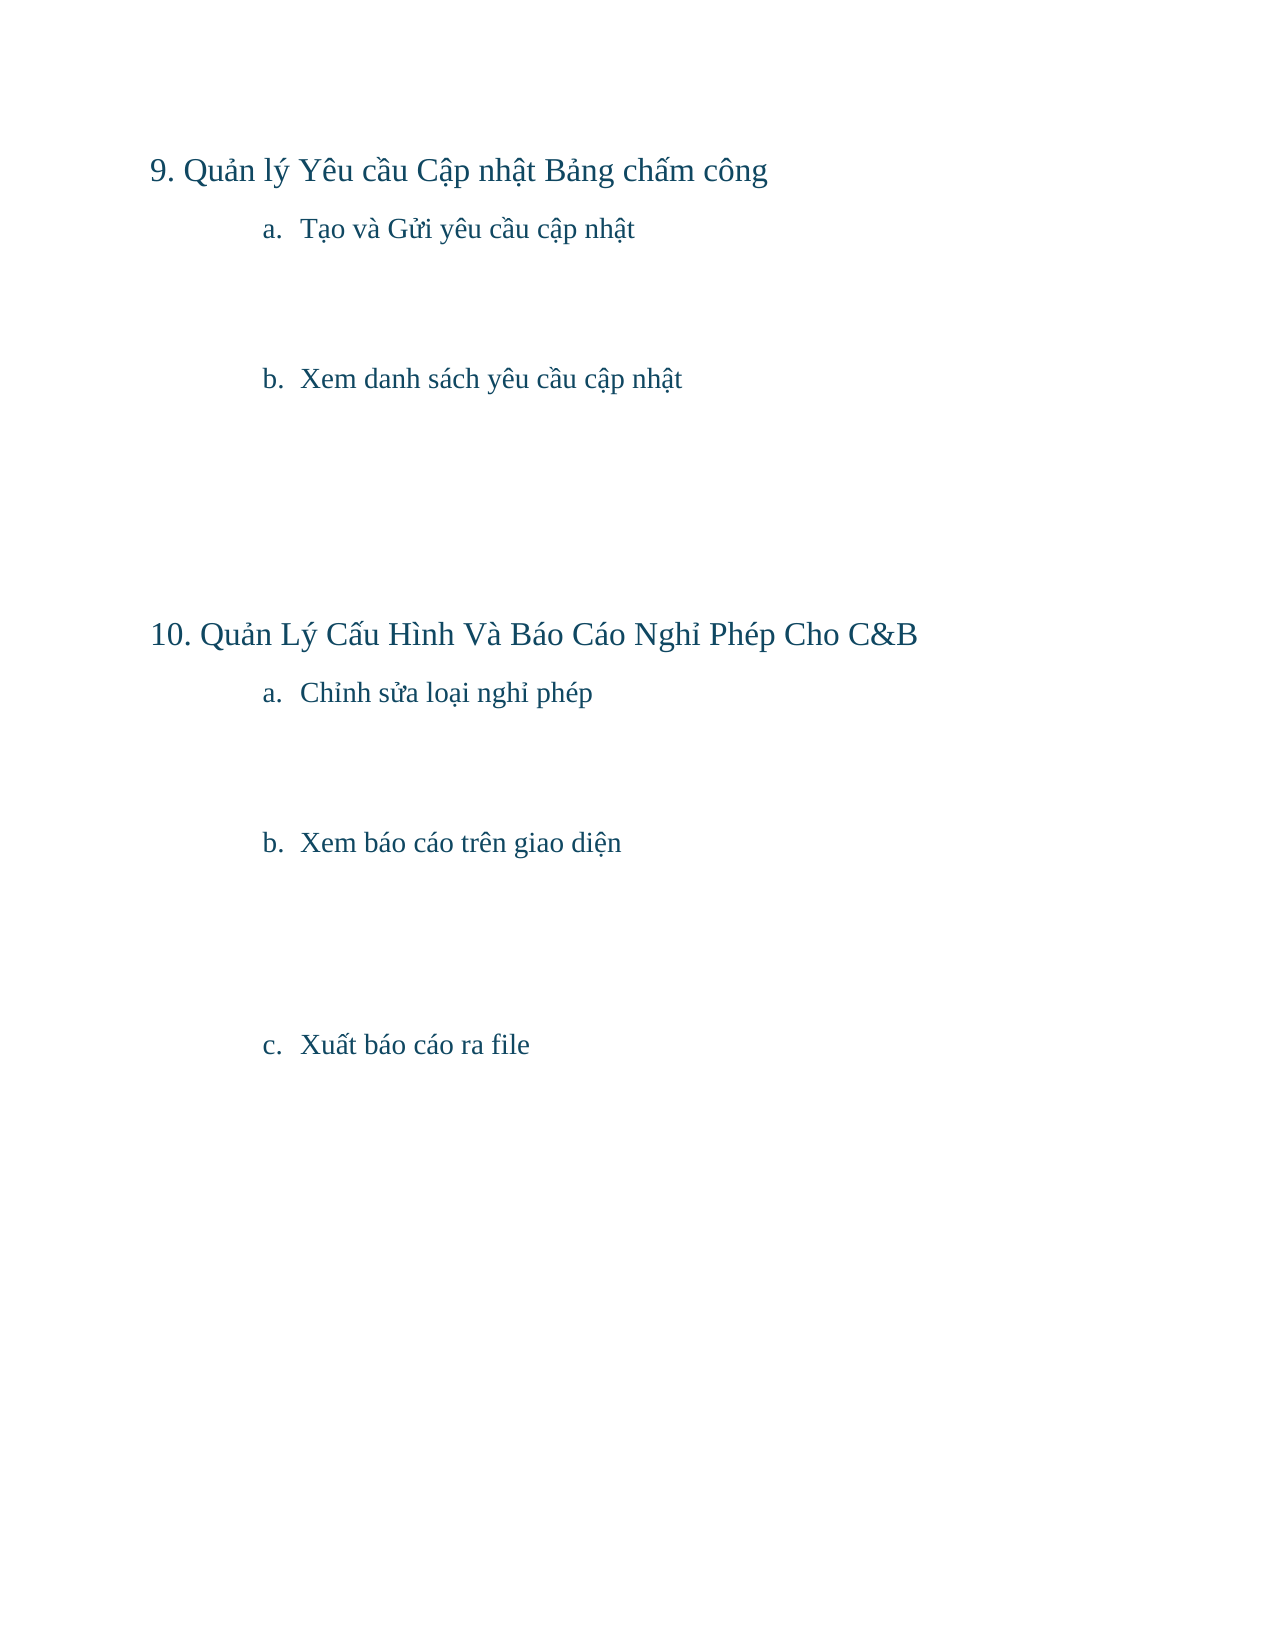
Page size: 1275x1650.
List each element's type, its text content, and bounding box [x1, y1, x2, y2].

subtitle Xuất báo cáo ra file [262, 1027, 1125, 1061]
subtitle Chỉnh sửa loại nghỉ phép [262, 675, 1125, 709]
subtitle Tạo và Gửi yêu cầu cập nhật [262, 211, 1125, 244]
subtitle Xem danh sách yêu cầu cập nhật [262, 361, 1125, 394]
subtitle Xem báo cáo trên giao diện [262, 825, 1125, 859]
subtitle 9. Quản lý Yêu cầu Cập nhật Bảng chấm công [150, 150, 1125, 188]
subtitle 10. Quản Lý Cấu Hình Và Báo Cáo Nghỉ Phép Cho C&B [150, 614, 1125, 653]
